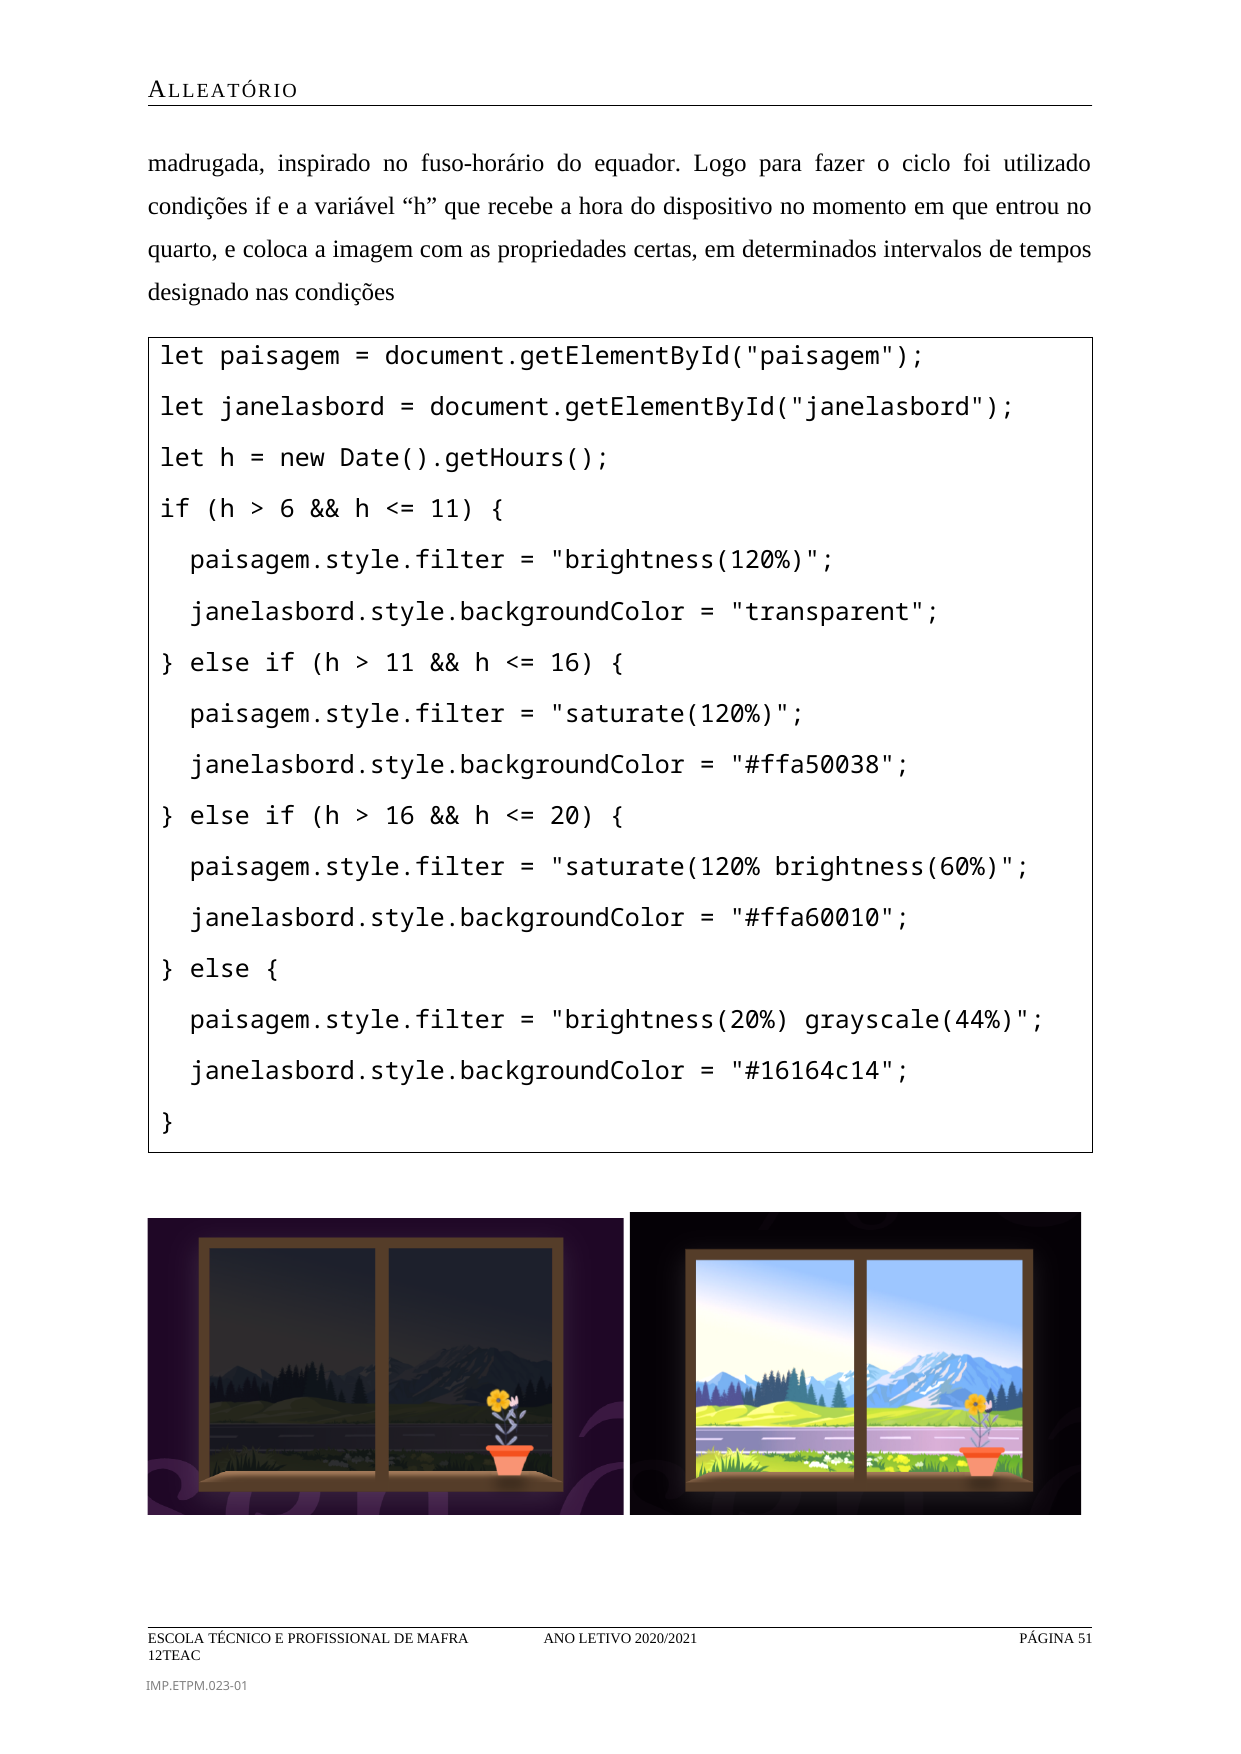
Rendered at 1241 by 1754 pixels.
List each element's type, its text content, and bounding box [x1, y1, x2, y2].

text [148, 148, 1092, 306]
picture [629, 1212, 1082, 1515]
picture [147, 1218, 624, 1515]
table_header let paisagem = document.getElementById("paisagem"); let janelasbord = document.getElementById("janelasbord"); let h = new Date().getHours(); if (h > 6 && h <= 11) { paisagem.style.filter = "brightness(120%)"; janelasbord.style.backgroundColor = "transparent"; } else if (h > 11 && h <= 16) { paisagem.style.filter = "saturate(120%)"; janelasbord.style.backgroundColor = "#ffa50038"; } else if (h > 16 && h <= 20) { paisagem.style.filter = "saturate(120% brightness(60%)"; janelasbord.style.backgroundColor = "#ffa60010"; } else { paisagem.style.filter = "brightness(20%) grayscale(44%)"; janelasbord.style.backgroundColor = "#16164c14"; } [149, 338, 1092, 1152]
